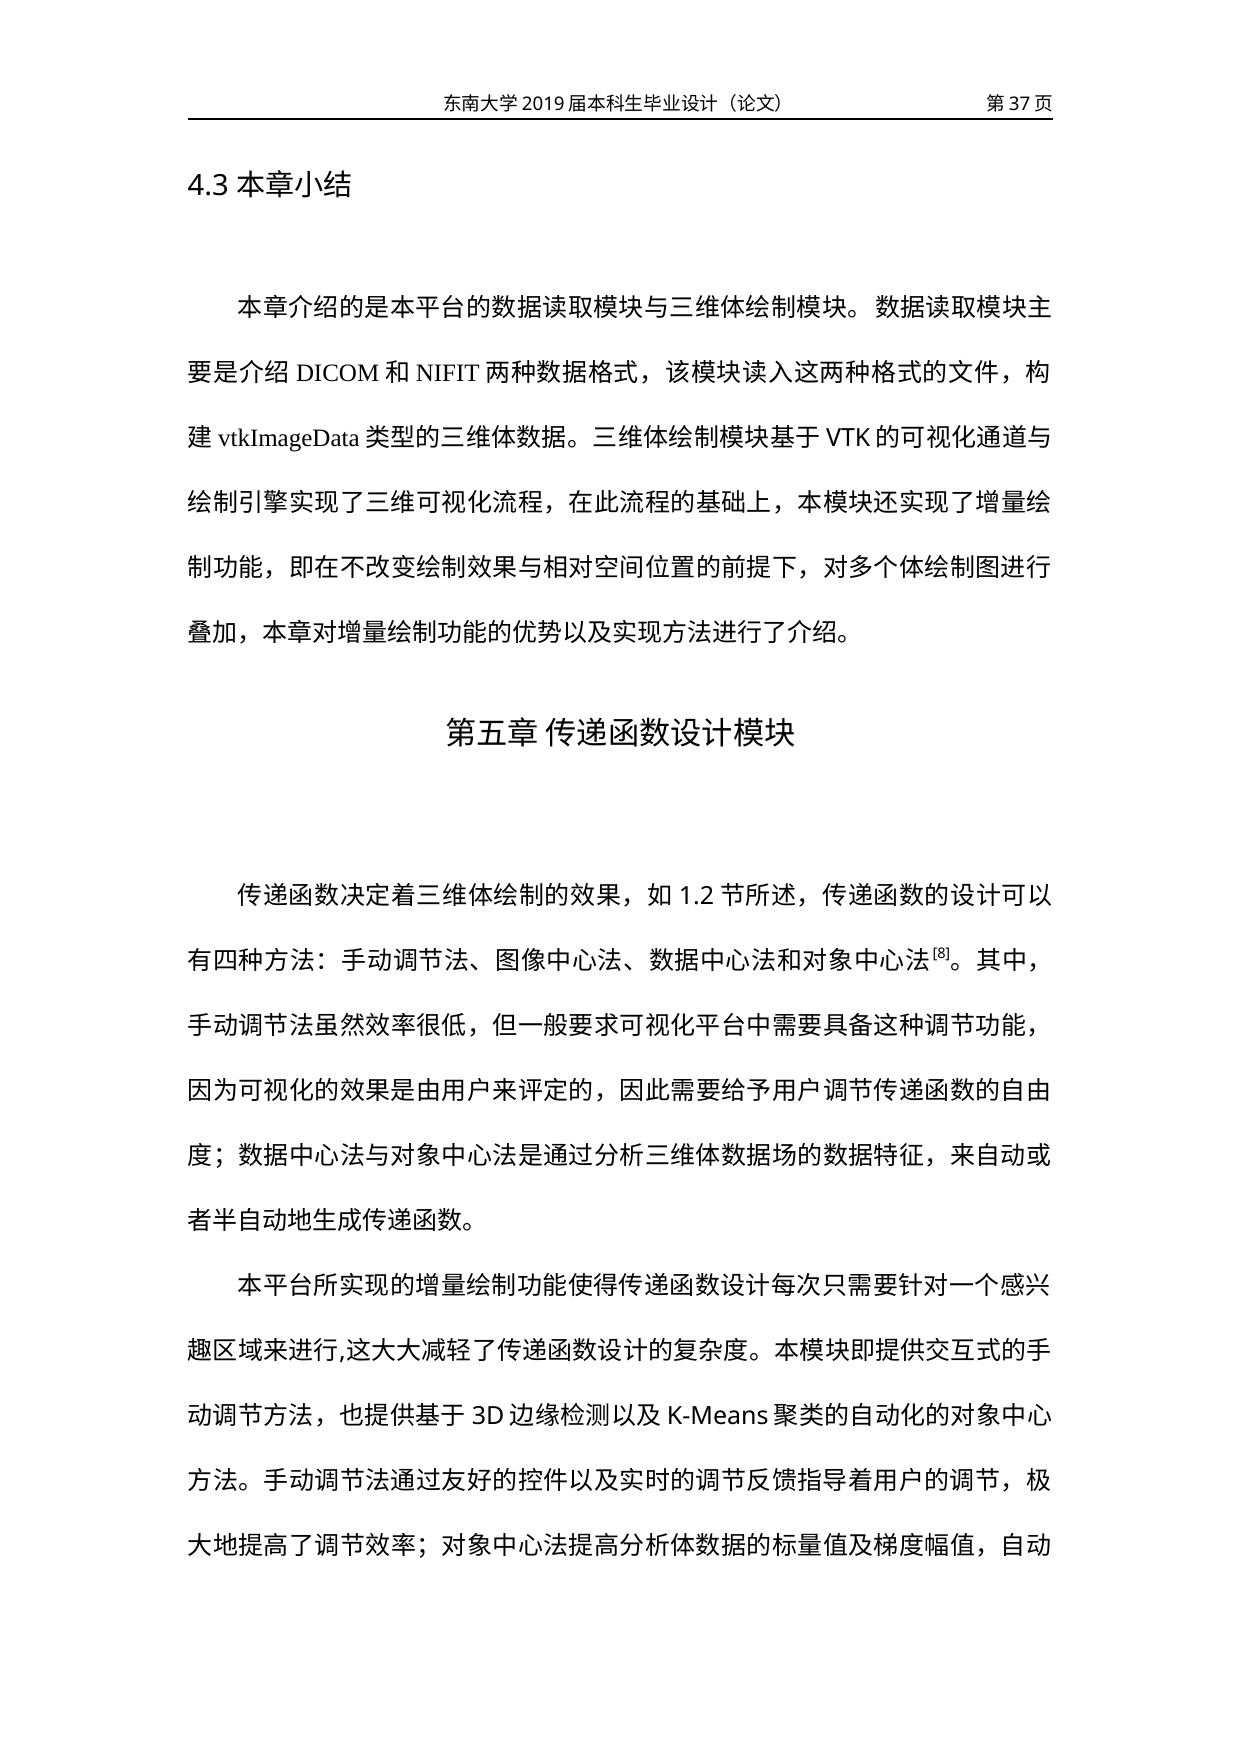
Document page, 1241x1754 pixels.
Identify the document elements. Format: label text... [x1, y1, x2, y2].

text 传递函数决定着三维体绘制的效果，如1.2节所述，传递函数的设计可以有四种方法：手动调节法、图像中心法、数据中心法和对象中心法[8]。其中，手动调节法虽然效率很低，但一般要求可视化平台中需要具备这种调节功能，因为可视化的效果是由用户来评定的，因此需要给予用户调节传递函数的自由度；数据中心法与对象中心法是通过分析三维体数据场的数据特征，来自动或者半自动地生成传递函数。 [187, 861, 1053, 1251]
text 本章介绍的是本平台的数据读取模块与三维体绘制模块。数据读取模块主要是介绍DICOM和NIFIT两种数据格式，该模块读入这两种格式的文件，构建vtkImageData类型的三维体数据。三维体绘制模块基于VTK的可视化通道与绘制引擎实现了三维可视化流程，在此流程的基础上，本模块还实现了增量绘制功能，即在不改变绘制效果与相对空间位置的前提下，对多个体绘制图进行叠加，本章对增量绘制功能的优势以及实现方法进行了介绍。 [187, 273, 1053, 663]
text 第五章 传递函数设计模块 [187, 698, 1053, 763]
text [187, 1251, 1053, 1576]
subtitle 4.3 本章小结 [187, 150, 1053, 215]
